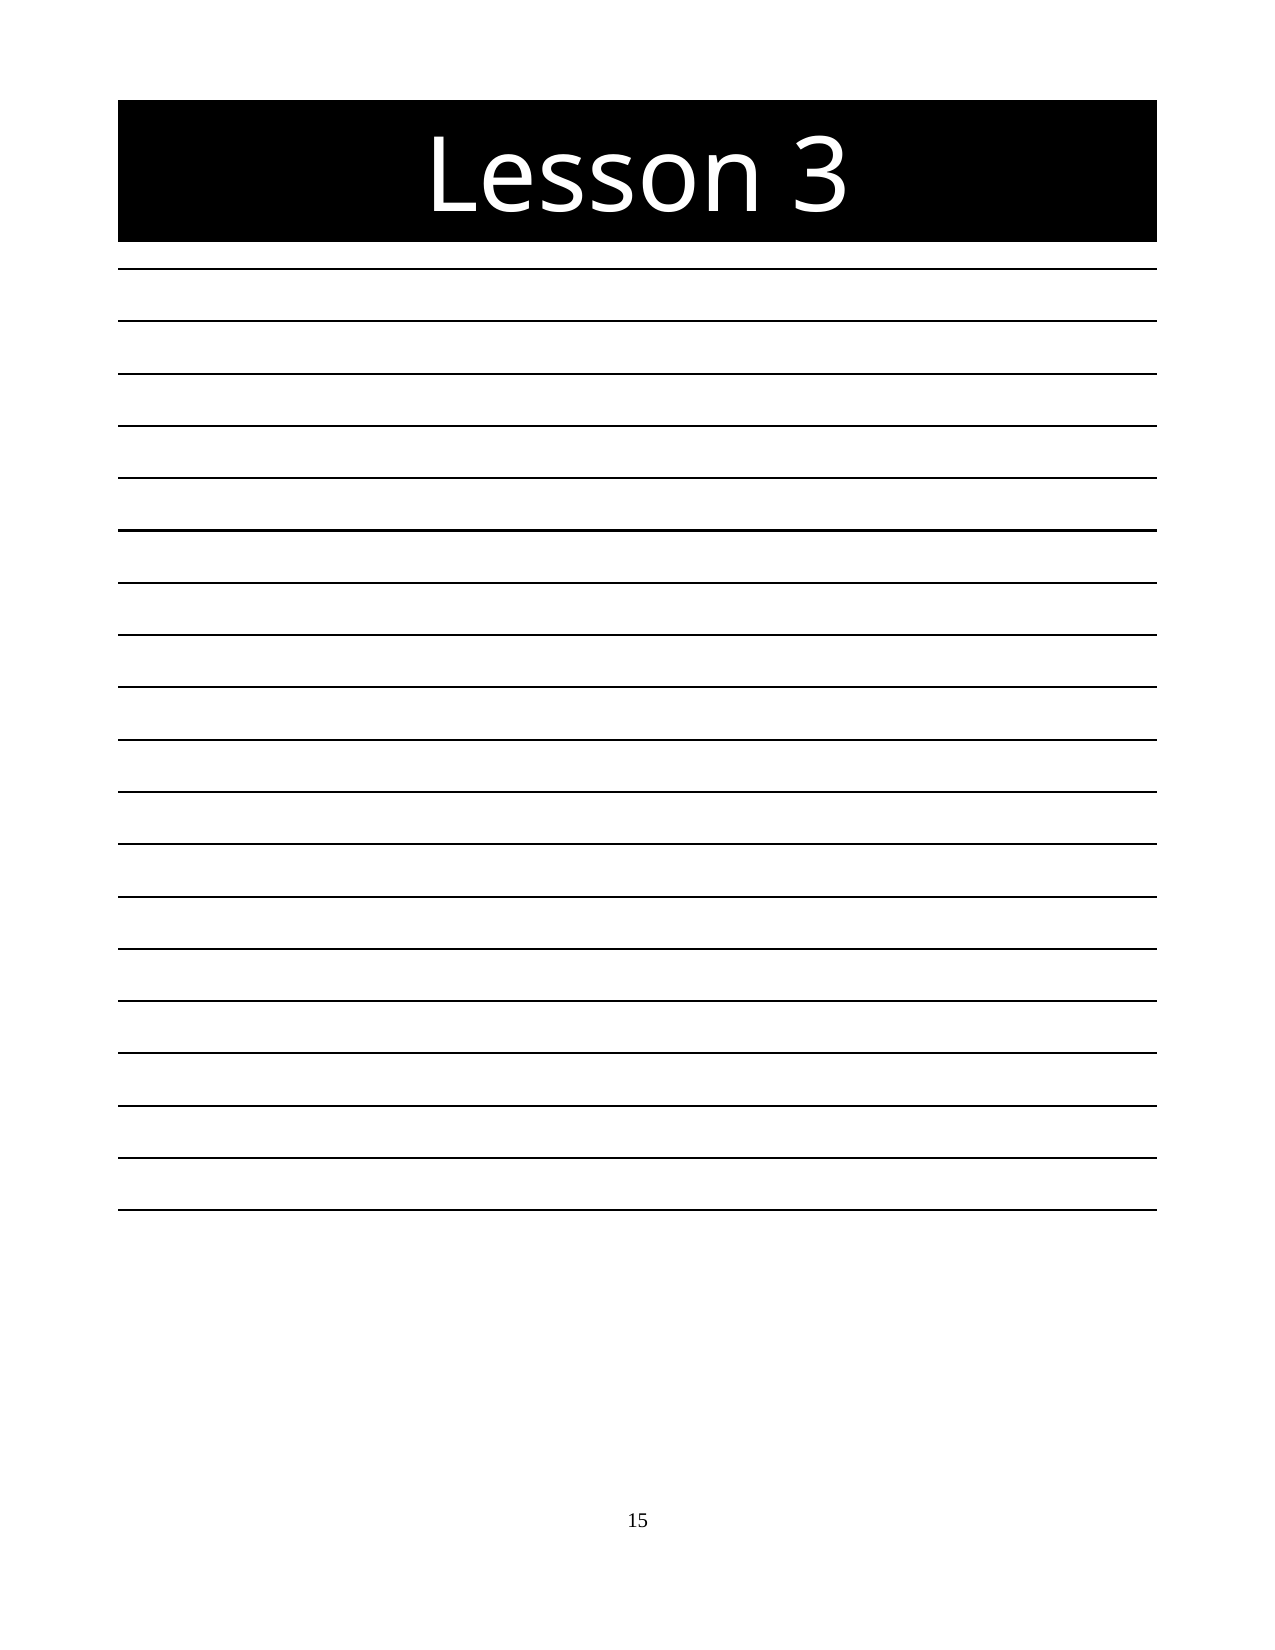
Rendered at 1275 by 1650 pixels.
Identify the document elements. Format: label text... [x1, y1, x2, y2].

subtitle Lesson 3 [118, 100, 1157, 242]
